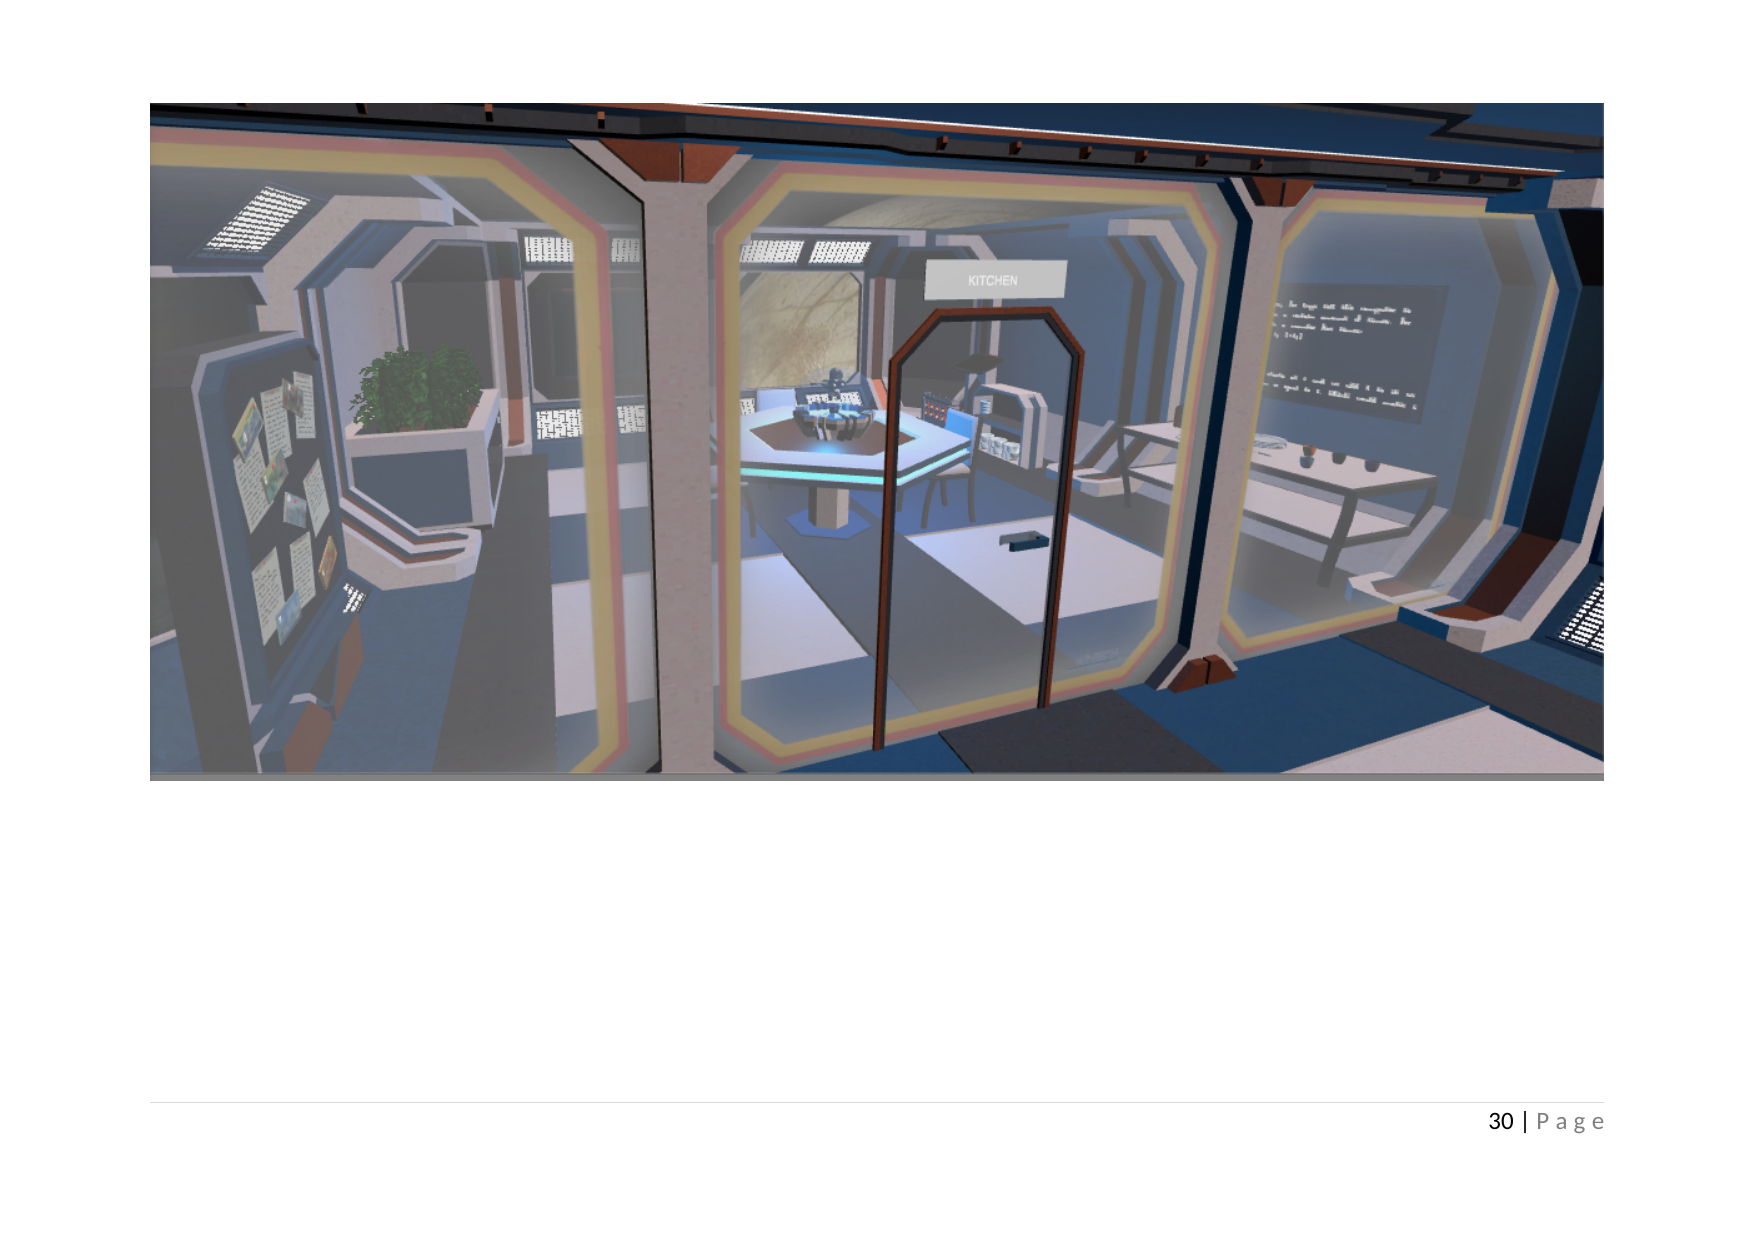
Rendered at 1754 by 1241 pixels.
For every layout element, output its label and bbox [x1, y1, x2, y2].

picture [150, 103, 1604, 781]
